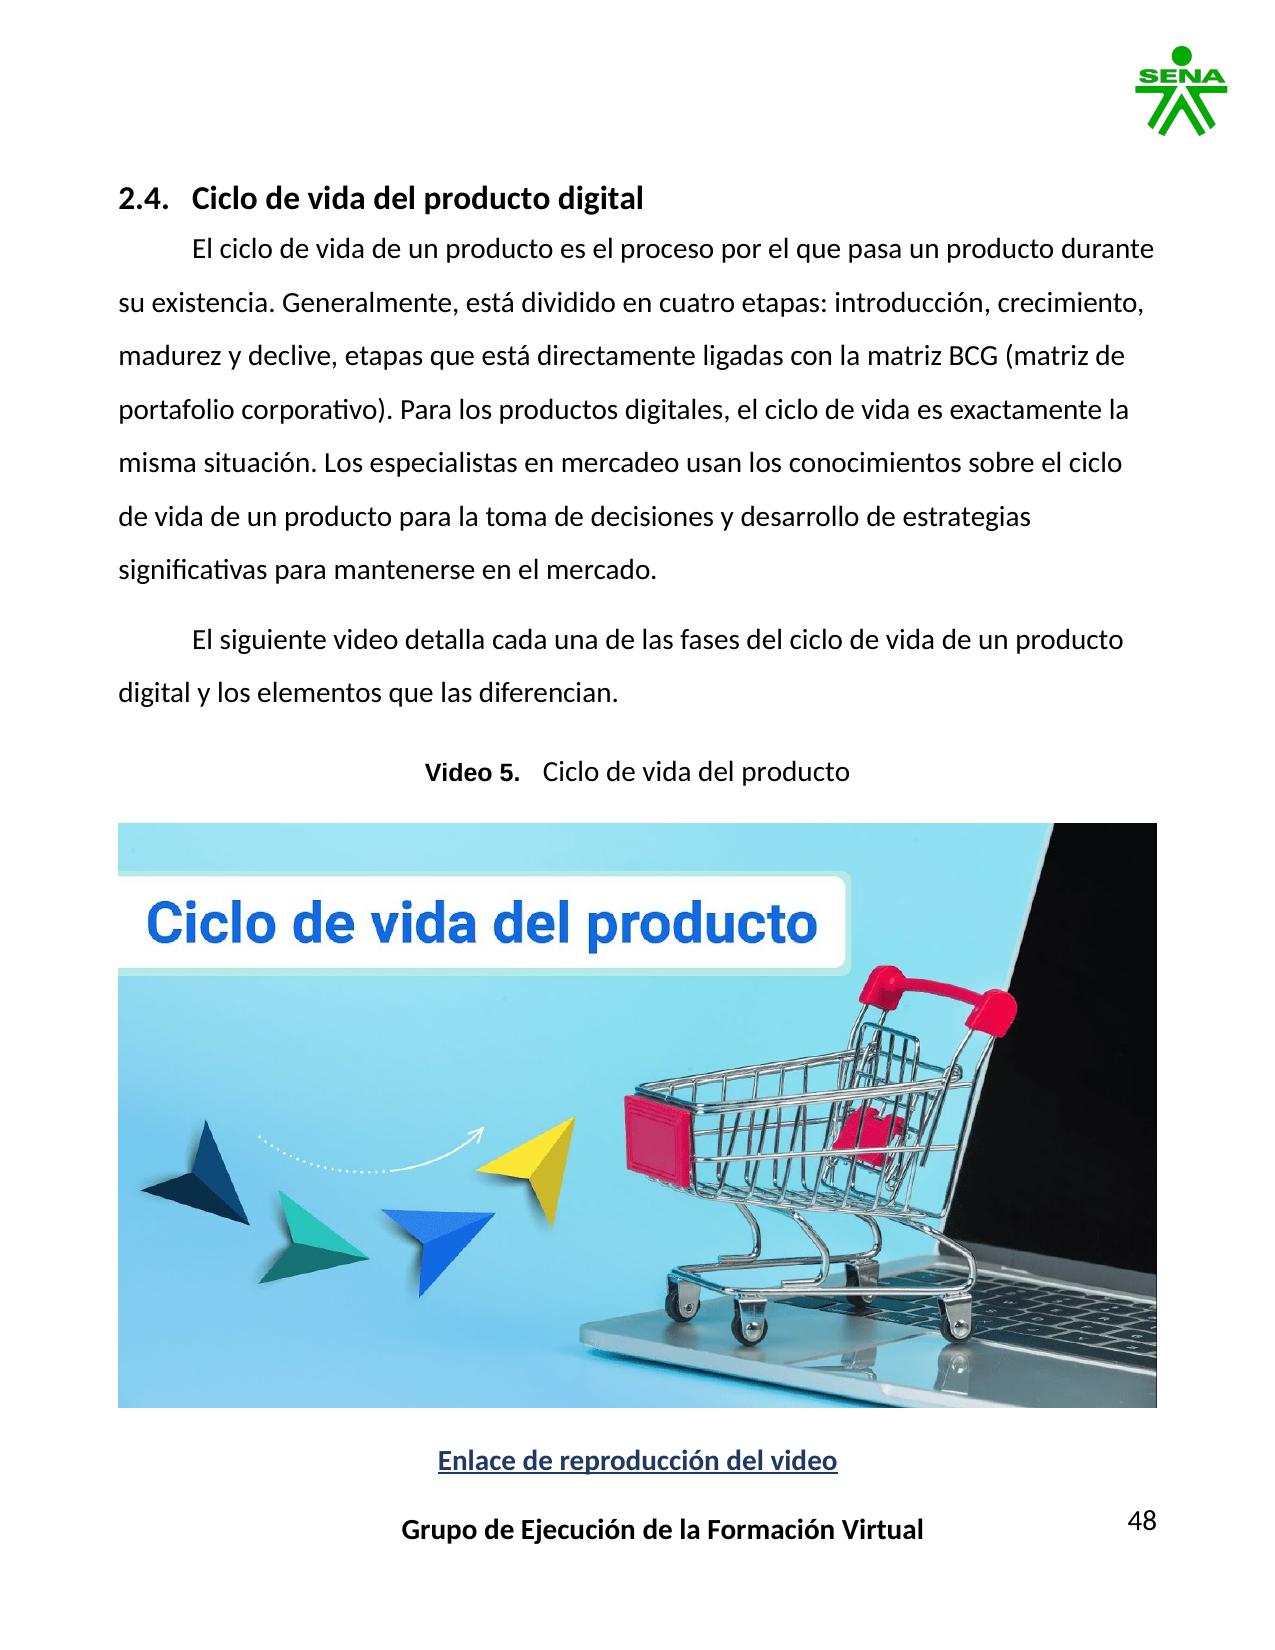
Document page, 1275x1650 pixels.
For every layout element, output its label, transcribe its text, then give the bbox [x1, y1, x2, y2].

text El ciclo de vida de un producto es el proceso por el que pasa un producto durante su existencia. Generalmente, está dividido en cuatro etapas: introducción, crecimiento, madurez y declive, etapas que está directamente ligadas con la matriz BCG (matriz de portafolio corporativo). Para los productos digitales, el ciclo de vida es exactamente la misma situación. Los especialistas en mercadeo usan los conocimientos sobre el ciclo de vida de un producto para la toma de decisiones y desarrollo de estrategias significativas para mantenerse en el mercado. [118, 230, 1157, 587]
text El siguiente video detalla cada una de las fases del ciclo de vida de un producto digital y los elementos que las diferencian. [118, 621, 1157, 710]
picture [1135, 46, 1228, 136]
subtitle Ciclo de vida del producto digital [118, 177, 1157, 218]
text Ciclo de vida del producto [118, 753, 1157, 789]
text Enlace de reproducción del video [118, 1442, 1157, 1477]
picture [118, 823, 1157, 1408]
